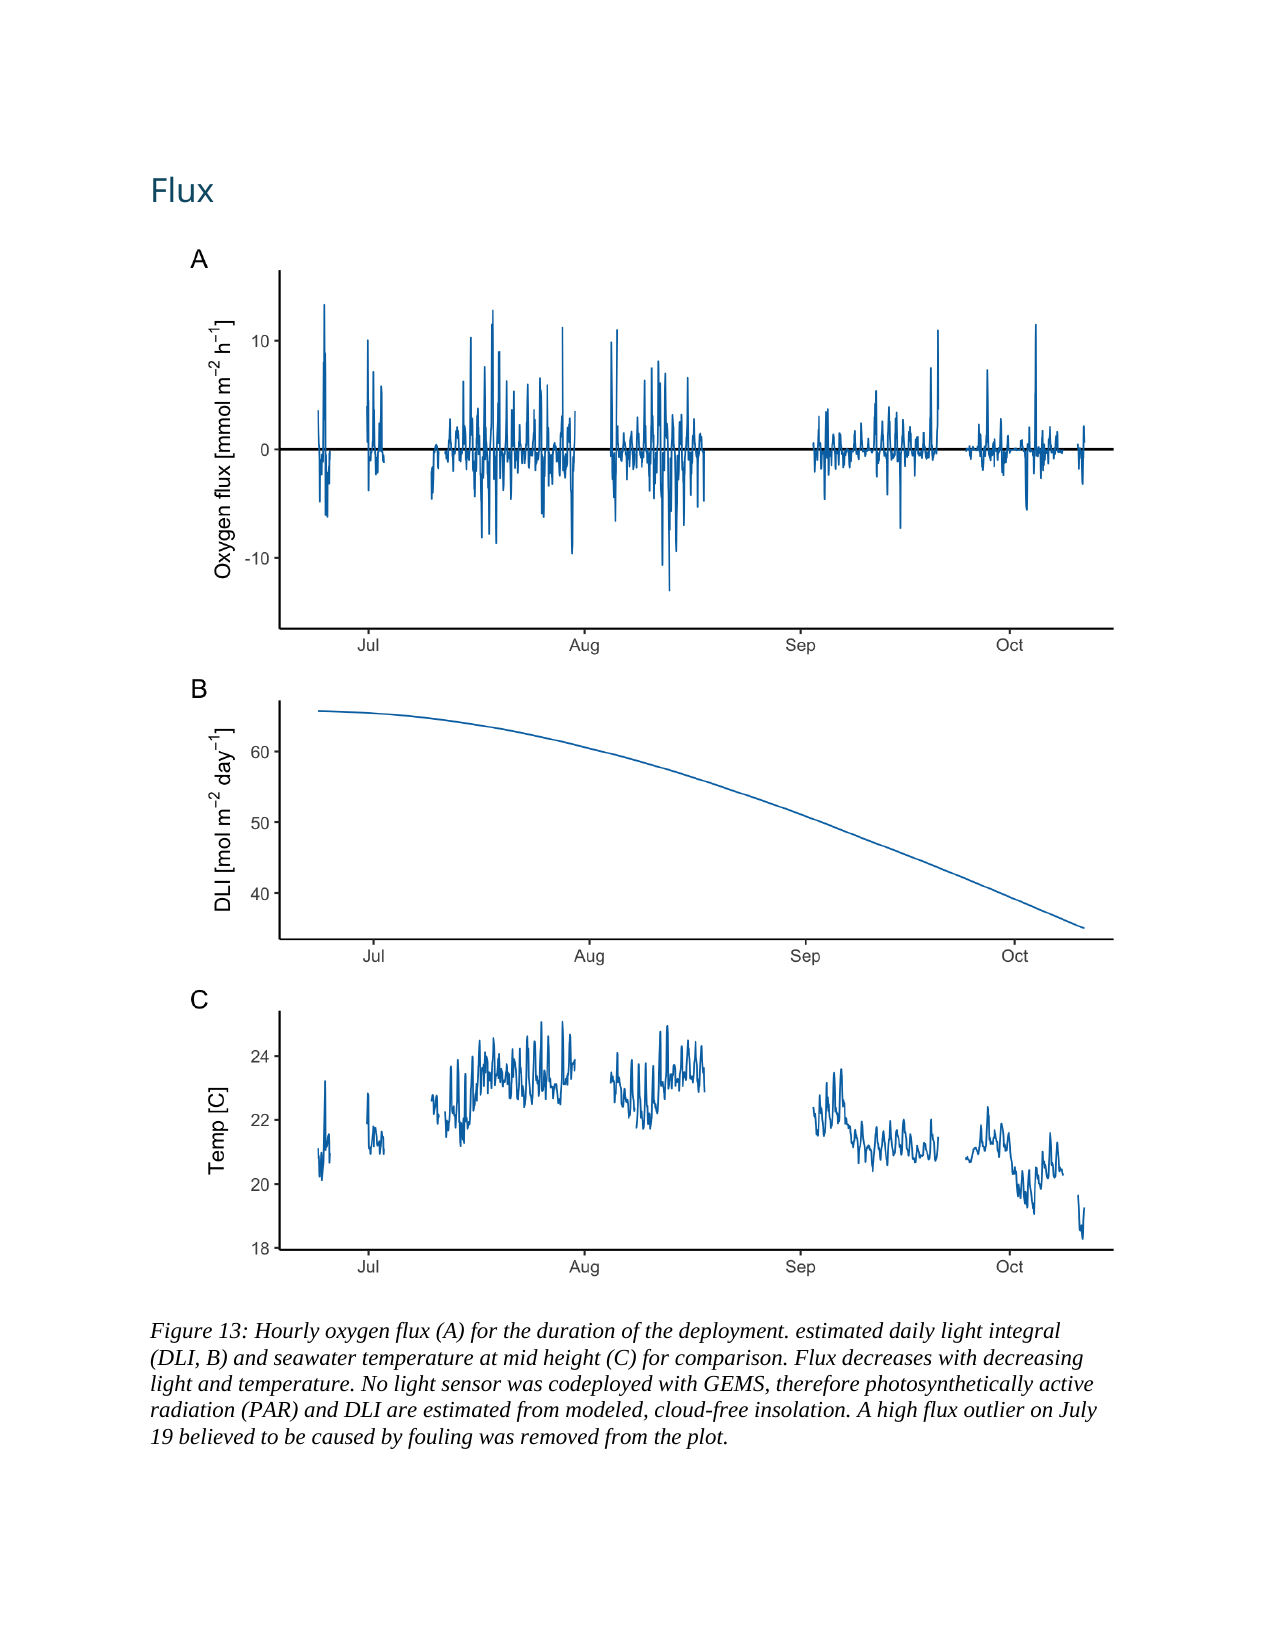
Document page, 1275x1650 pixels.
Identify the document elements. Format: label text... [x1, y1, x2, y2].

subtitle Flux [150, 167, 1125, 212]
table_header Figure 13: Hourly oxygen flux (A) for the duration of the deployment. estimated daily light integral (DLI, B) and seawater temperature at mid height (C) for comparison. Flux decreases with decreasing light and temperature. No light sensor was codeployed with GEMS, therefore photosynthetically active radiation (PAR) and DLI are estimated from modeled, cloud-free insolation. A high flux outlier on July 19 believed to be caused by fouling was removed from the plot. [139, 220, 1114, 1462]
picture [168, 224, 1114, 1297]
